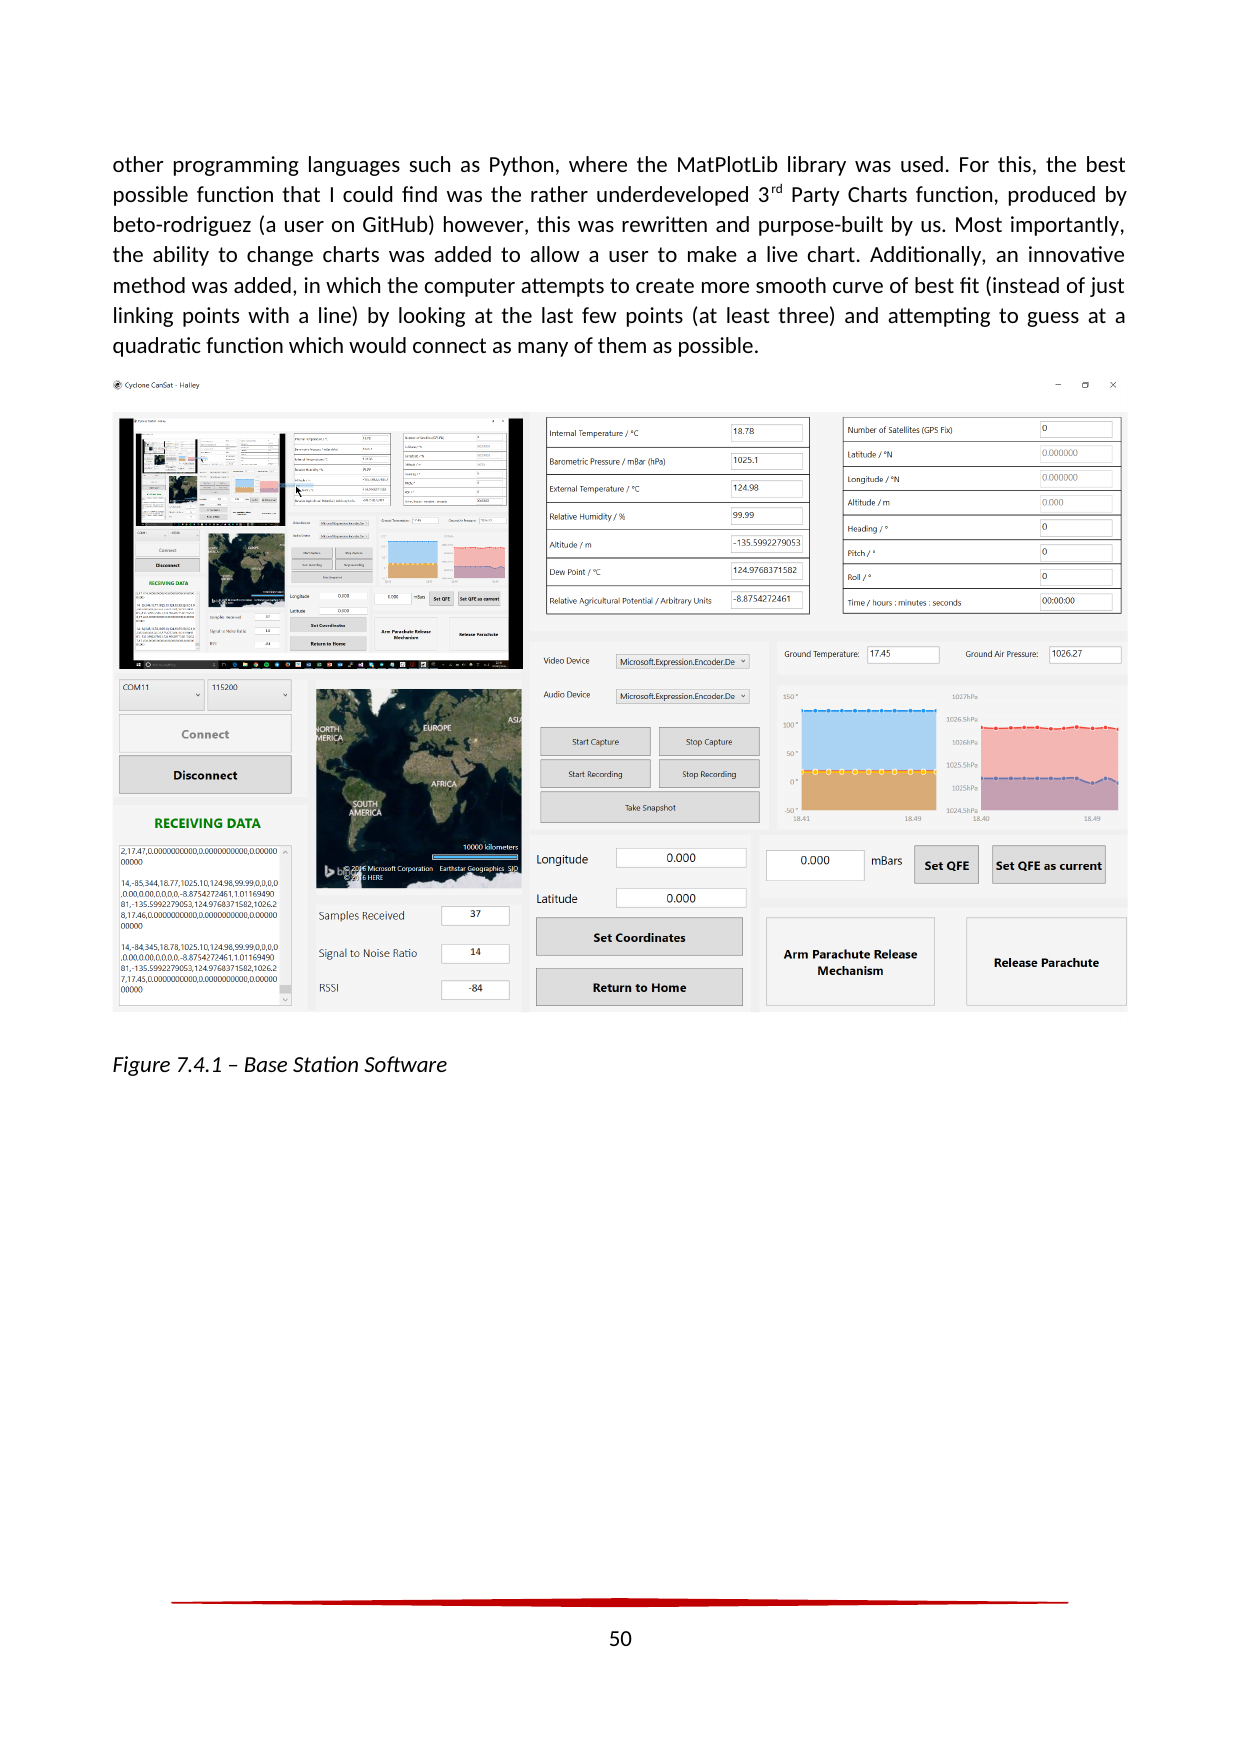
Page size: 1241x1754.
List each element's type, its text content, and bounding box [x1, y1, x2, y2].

picture [112, 378, 1128, 1032]
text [112, 150, 1128, 359]
text Figure 7.4.1 – Base Station Software [112, 1050, 1128, 1078]
